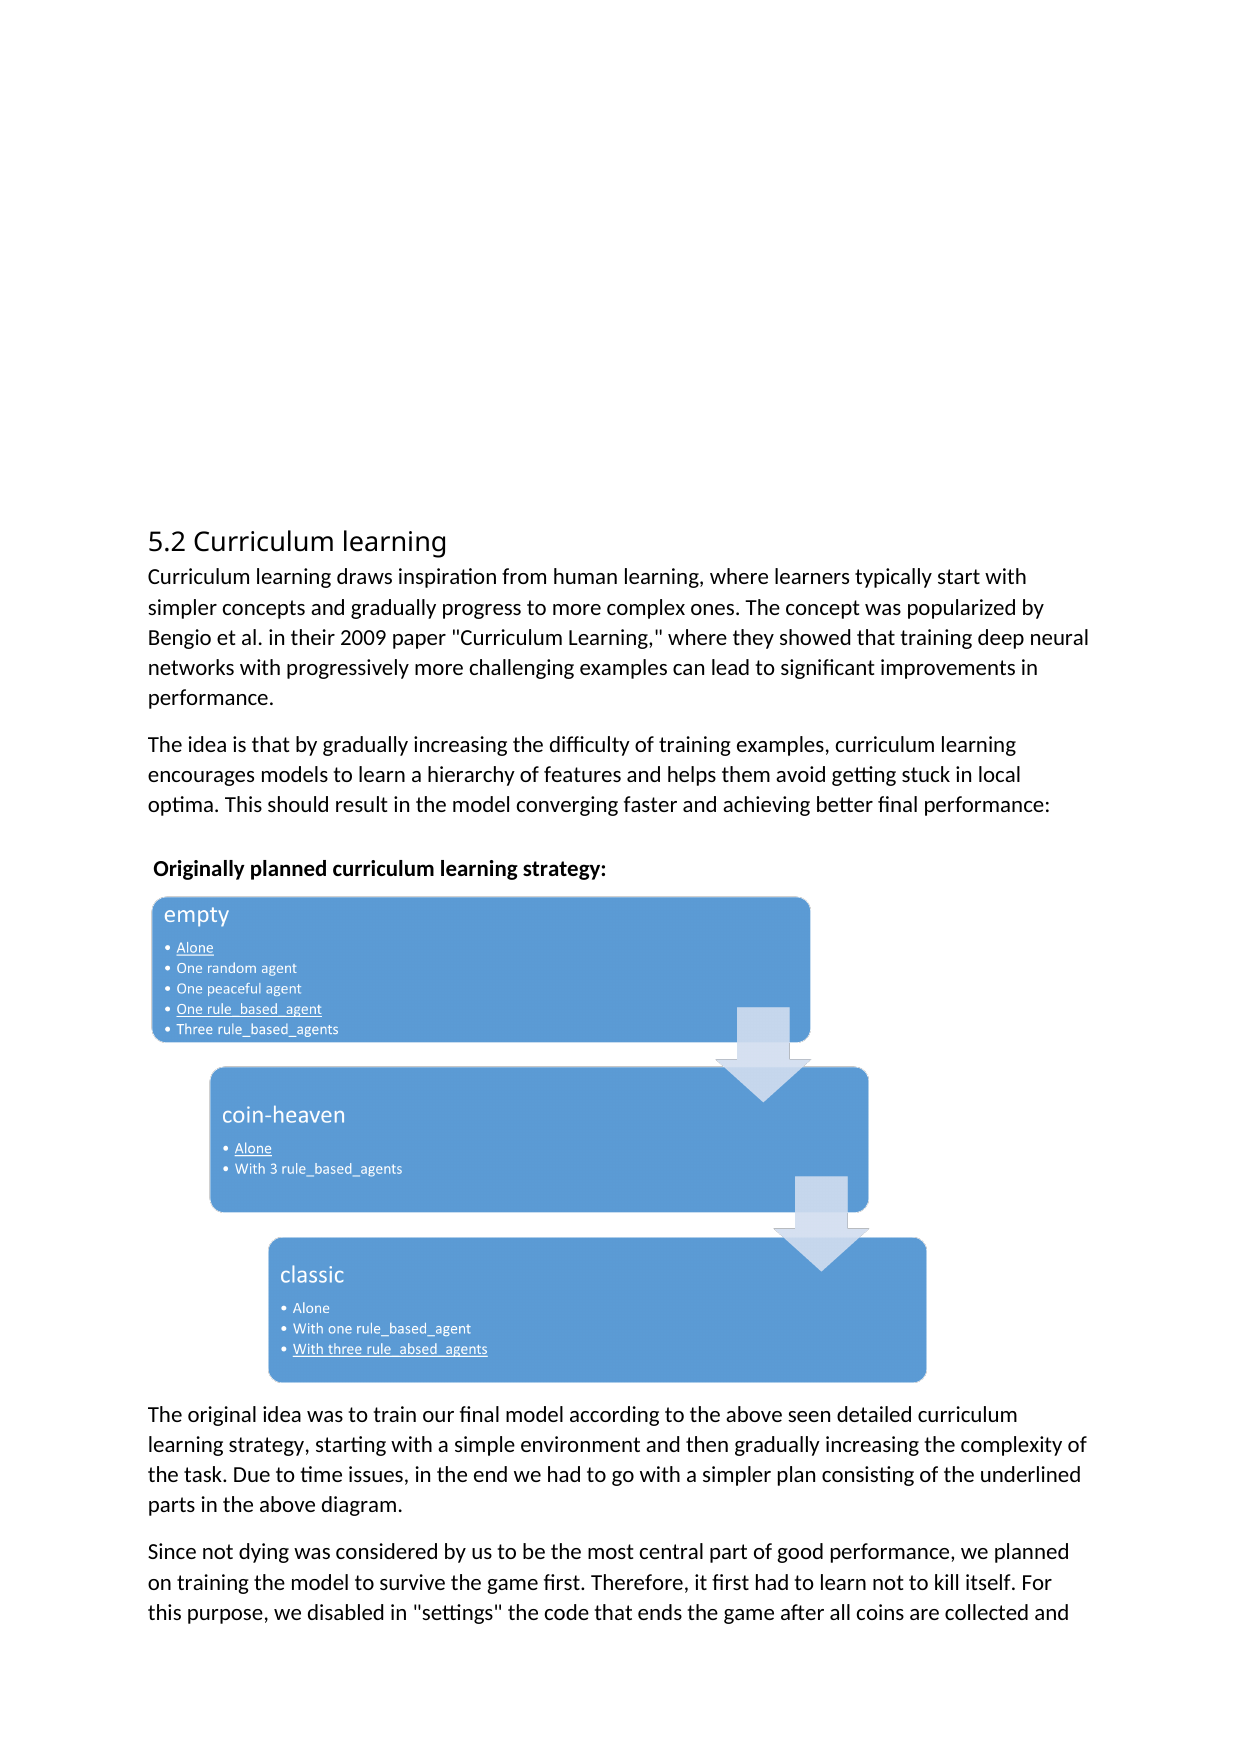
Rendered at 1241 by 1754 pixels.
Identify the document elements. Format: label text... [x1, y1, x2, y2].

subtitle 5.2 Curriculum learning [148, 523, 1093, 559]
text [148, 1537, 1093, 1626]
text The original idea was to train our final model according to the above seen detailed curriculum learning strategy, starting with a simple environment and then gradually increasing the complexity of the task. Due to time issues, in the end we had to go with a simpler plan consisting of the underlined parts in the above diagram. [148, 1400, 1093, 1518]
text Curriculum learning draws inspiration from human learning, where learners typically start with simpler concepts and gradually progress to more complex ones. The concept was popularized by Bengio et al. in their 2009 paper "Curriculum Learning," where they showed that training deep neural networks with progressively more challenging examples can lead to significant improvements in performance. [148, 562, 1093, 711]
text The idea is that by gradually increasing the difficulty of training examples, curriculum learning encourages models to learn a hierarchy of features and helps them avoid getting stuck in local optima. This should result in the model converging faster and achieving better final performance: [148, 730, 1093, 818]
picture [148, 890, 927, 1383]
